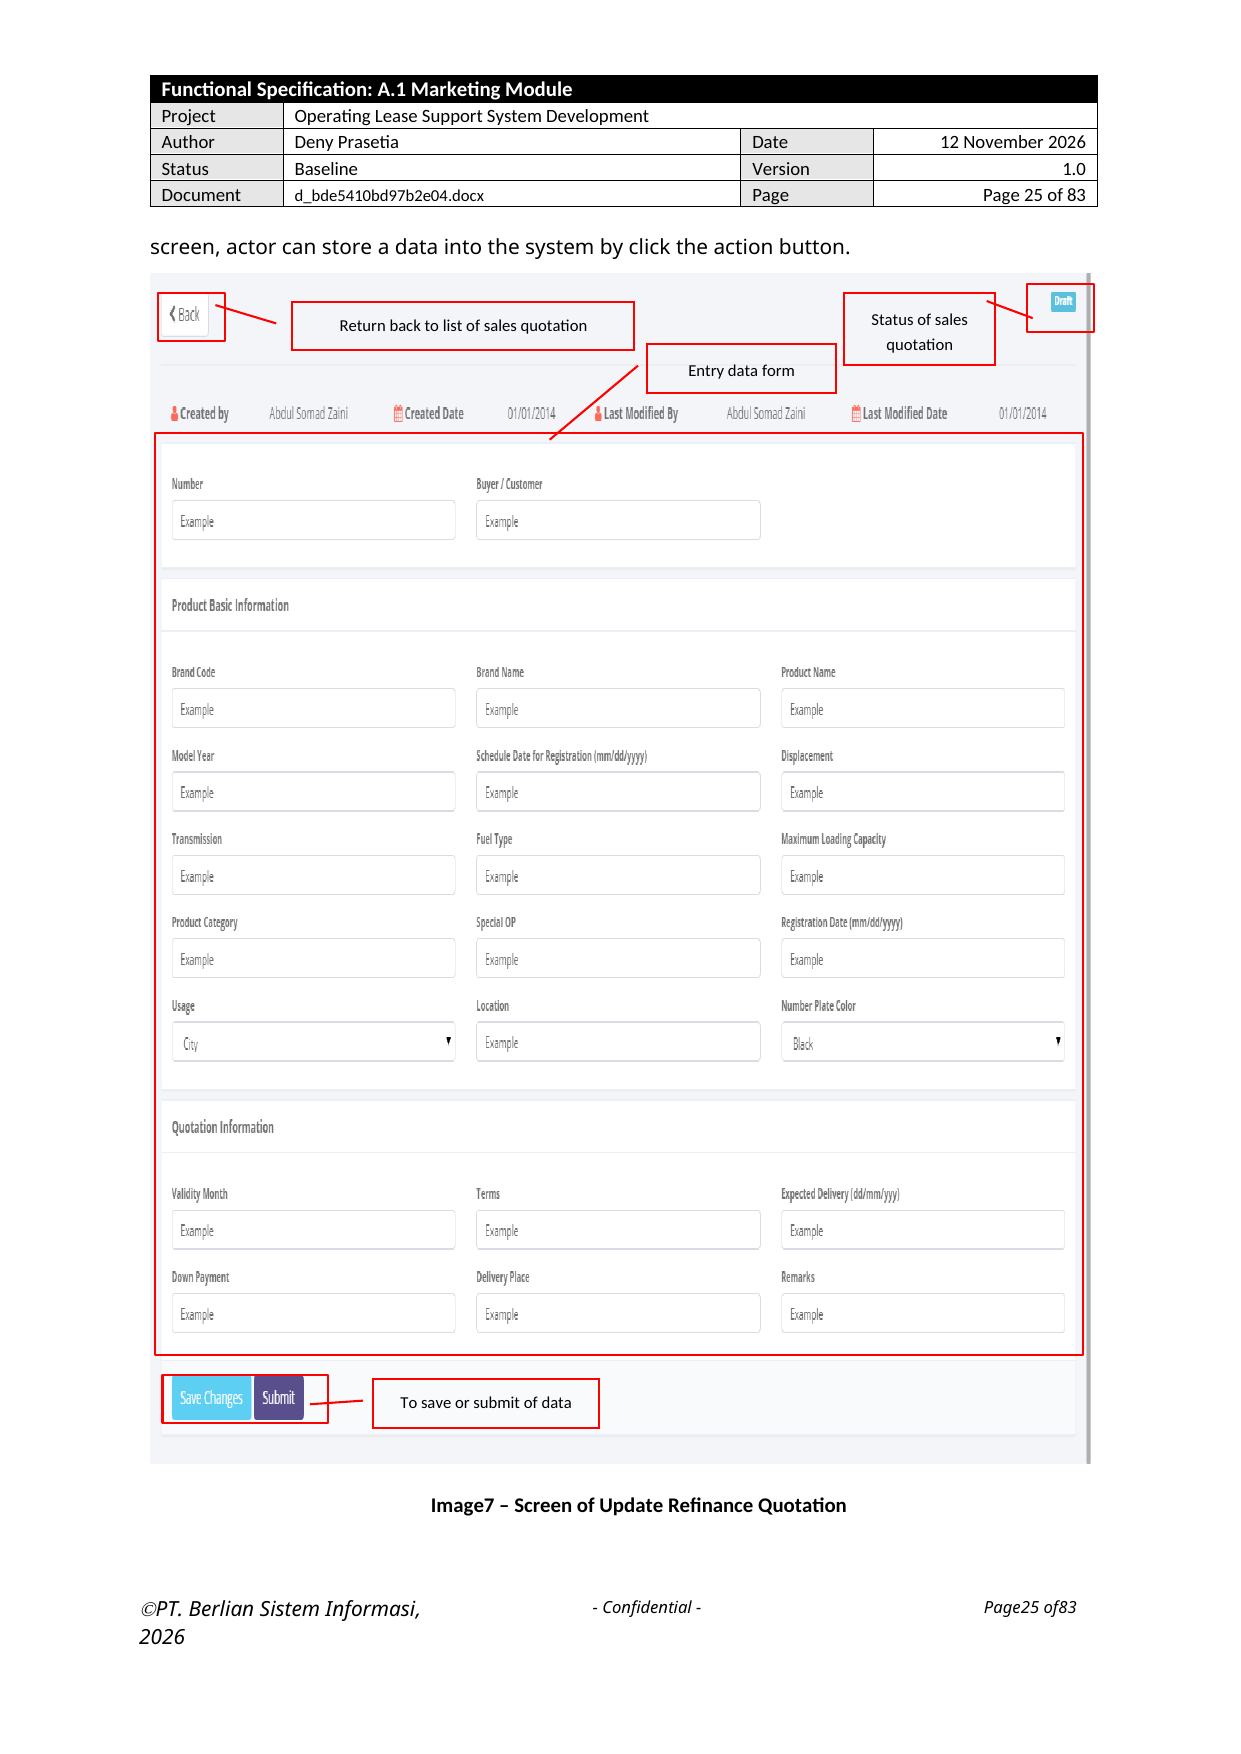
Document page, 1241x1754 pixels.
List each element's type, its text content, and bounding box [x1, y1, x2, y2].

picture [845, 294, 994, 364]
picture [1028, 285, 1091, 331]
text Image7 – Screen of Update Refinance Quotation [187, 1492, 1090, 1517]
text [150, 232, 1090, 261]
picture [150, 273, 1091, 1464]
